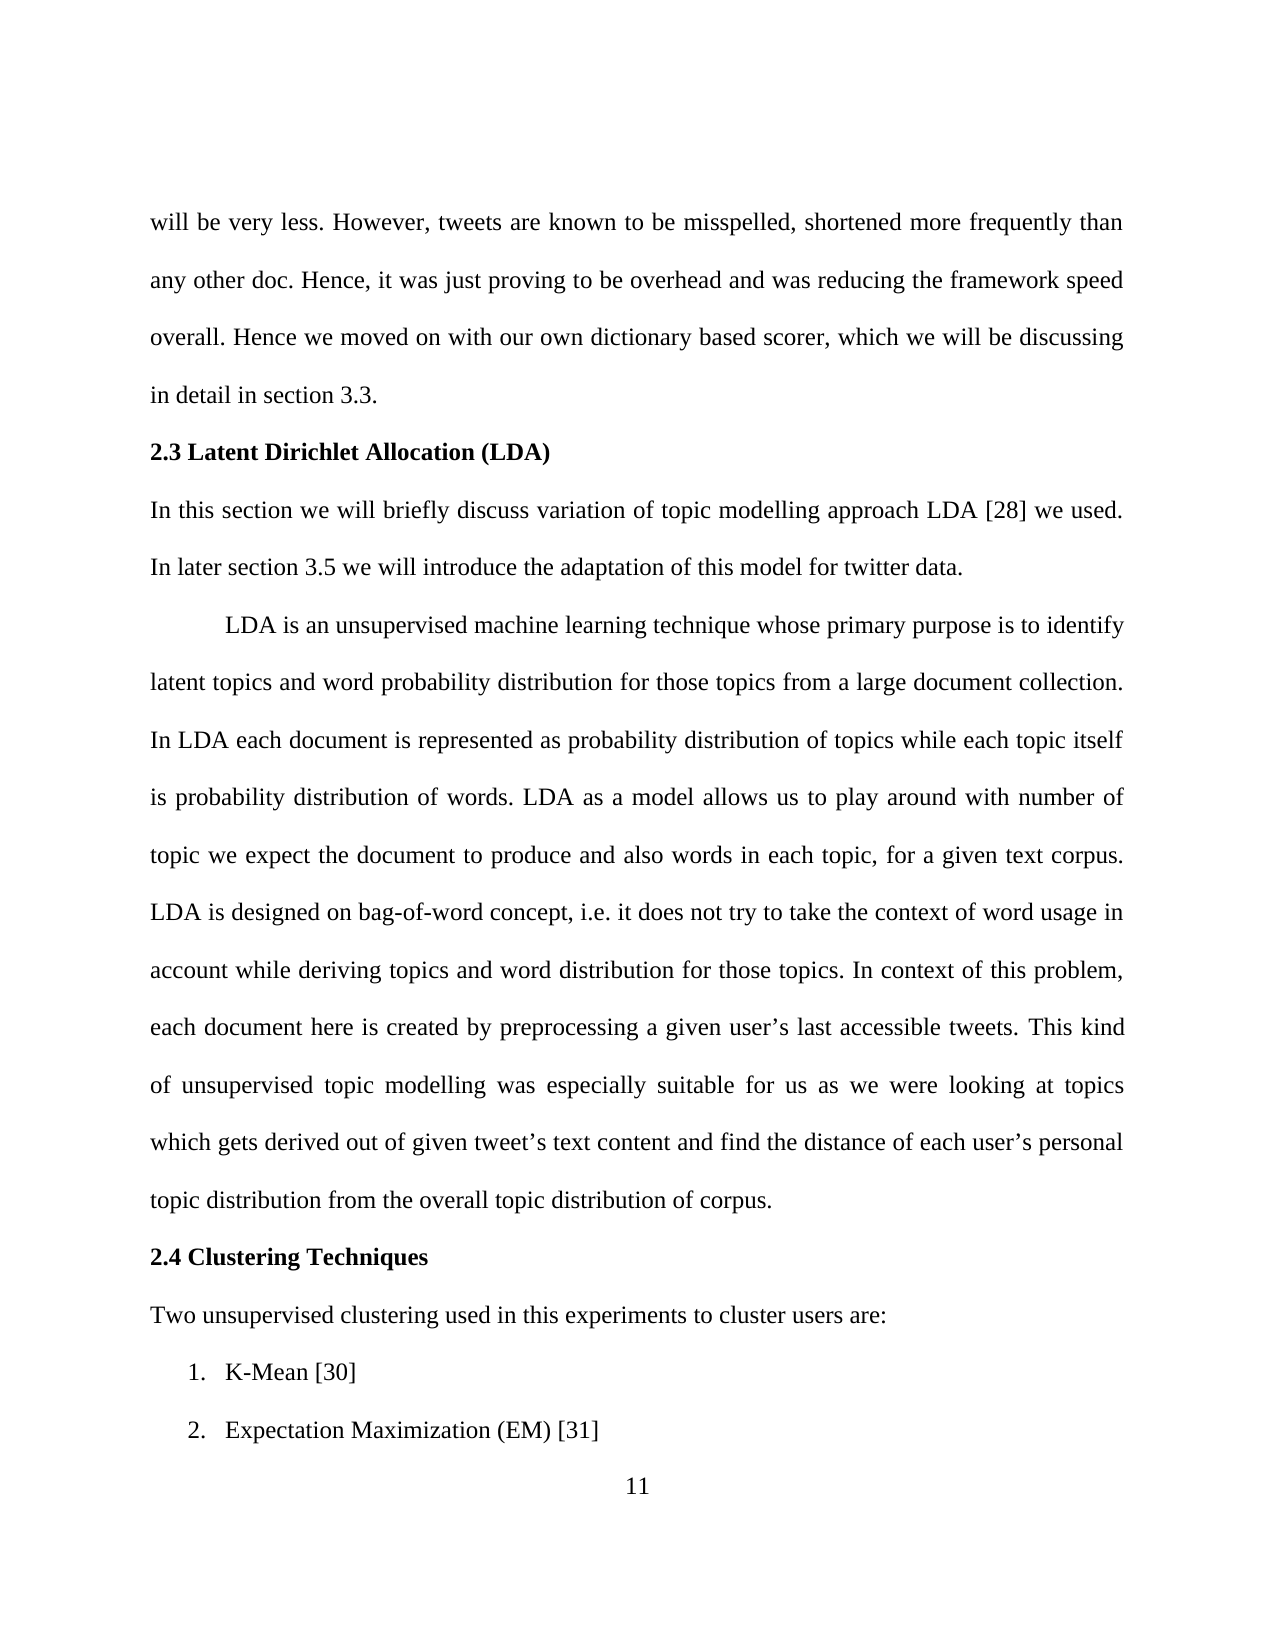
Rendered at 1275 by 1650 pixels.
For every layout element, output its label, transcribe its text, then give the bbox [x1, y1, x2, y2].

list K-Mean [30] [187, 1357, 1125, 1386]
text In this section we will briefly discuss variation of topic modelling approach LDA [28] we used. In later section 3.5 we will introduce the adaptation of this model for twitter data. [150, 495, 1125, 581]
text LDA is an unsupervised machine learning technique whose primary purpose is to identify latent topics and word probability distribution for those topics from a large document collection. In LDA each document is represented as probability distribution of topics while each topic itself is probability distribution of words. LDA as a model allows us to play around with number of topic we expect the document to produce and also words in each topic, for a given text corpus. LDA is designed on bag-of-word concept, i.e. it does not try to take the context of word usage in account while deriving topics and word distribution for those topics. In context of this problem, each document here is created by preprocessing a given user’s last accessible tweets. This kind of unsupervised topic modelling was especially suitable for us as we were looking at topics which gets derived out of given tweet’s text content and find the distance of each user’s personal topic distribution from the overall topic distribution of corpus. [150, 610, 1125, 1214]
text 2.4 Clustering Techniques [150, 1242, 1125, 1271]
text 2.3 Latent Dirichlet Allocation (LDA) [150, 437, 1125, 466]
text Two unsupervised clustering used in this experiments to cluster users are: [150, 1300, 1125, 1329]
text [150, 207, 1125, 409]
list Expectation Maximization (EM) [31] [187, 1415, 1125, 1444]
